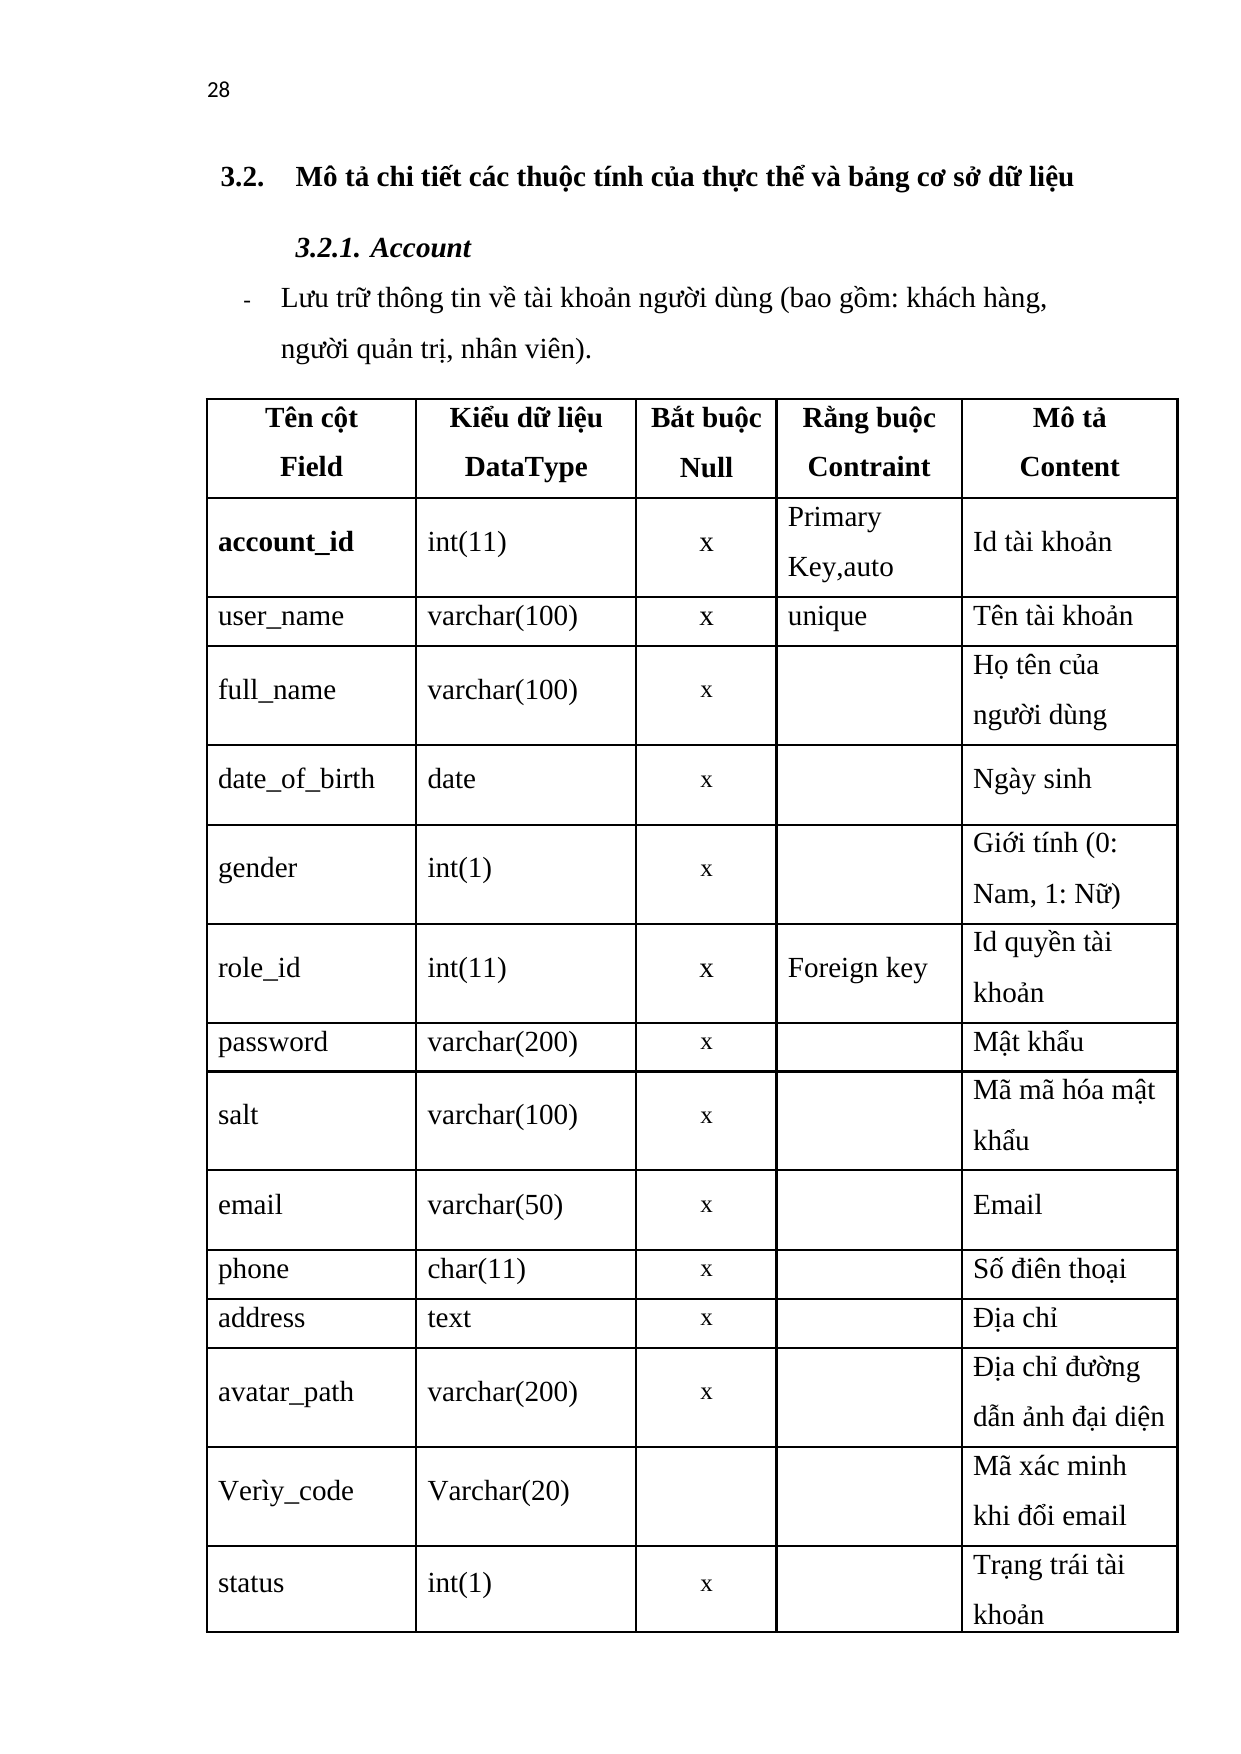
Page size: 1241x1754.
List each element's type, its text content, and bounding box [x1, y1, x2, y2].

table_cell salt [208, 1073, 415, 1169]
table_cell [778, 1300, 961, 1347]
table_cell int(1) [417, 1547, 635, 1631]
table_cell Content [963, 447, 1176, 497]
table_cell x [637, 499, 775, 596]
table_cell status [208, 1547, 415, 1631]
table_cell [778, 1547, 961, 1631]
table_cell x [637, 1300, 775, 1347]
table_cell int(11) [417, 499, 635, 596]
table_cell x [637, 1171, 775, 1249]
table_cell Trạng trái tài khoản [963, 1547, 1176, 1631]
table_header Tên cột [208, 400, 415, 447]
table_cell x [637, 1024, 775, 1070]
table_cell Số điên thoại [963, 1251, 1176, 1298]
table_cell full_name [208, 647, 415, 744]
table_cell x [637, 925, 775, 1022]
table_cell char(11) [417, 1251, 635, 1298]
table_cell Verìy_code [208, 1448, 415, 1545]
table_cell DataType [417, 447, 635, 497]
table_cell phone [208, 1251, 415, 1298]
table_cell avatar_path [208, 1349, 415, 1446]
table_cell Địa chỉ đường dẫn ảnh đại diện [963, 1349, 1176, 1446]
table_cell x [637, 1073, 775, 1169]
table_cell [778, 1251, 961, 1298]
table_cell [778, 746, 961, 823]
table_cell address [208, 1300, 415, 1347]
table_cell Email [963, 1171, 1176, 1249]
table_cell int(1) [417, 826, 635, 922]
table_cell Giới tính (0: Nam, 1: Nữ) [963, 826, 1176, 922]
table_cell varchar(200) [417, 1349, 635, 1446]
table_cell x [637, 1251, 775, 1298]
table_header Mô tả [963, 400, 1176, 447]
table_cell Mật khẩu [963, 1024, 1176, 1070]
table_cell Primary Key,auto [778, 499, 961, 596]
table_cell text [417, 1300, 635, 1347]
table_cell email [208, 1171, 415, 1249]
table_cell x [637, 826, 775, 922]
table_cell Foreign key [778, 925, 961, 1022]
table_cell varchar(100) [417, 598, 635, 645]
table_cell x [637, 1547, 775, 1631]
table_cell password [208, 1024, 415, 1070]
table_cell [778, 1171, 961, 1249]
table_cell [778, 1024, 961, 1070]
table_cell varchar(50) [417, 1171, 635, 1249]
table_cell [778, 826, 961, 922]
table_cell [778, 1448, 961, 1545]
table_cell date_of_birth [208, 746, 415, 823]
table_cell int(11) [417, 925, 635, 1022]
table_cell varchar(200) [417, 1024, 635, 1070]
table_cell Tên tài khoản [963, 598, 1176, 645]
table_cell date [417, 746, 635, 823]
table_cell varchar(100) [417, 647, 635, 744]
table_header Kiểu dữ liệu [417, 400, 635, 447]
table_cell Id tài khoản [963, 499, 1176, 596]
table_cell gender [208, 826, 415, 922]
table_cell x [637, 1349, 775, 1446]
list Lưu trữ thông tin về tài khoản người dùng (bao gồm: khách hàng, người quản trị, nhân viên). [243, 281, 1122, 364]
table_cell Field [208, 447, 415, 497]
table_cell x [637, 746, 775, 823]
table_cell [778, 647, 961, 744]
subtitle Mô tả chi tiết các thuộc tính của thực thể và bảng cơ sở dữ liệu [220, 159, 1122, 193]
table_header Rằng buộc [778, 400, 961, 447]
table_cell Mã mã hóa mật khẩu [963, 1073, 1176, 1169]
table_cell Địa chỉ [963, 1300, 1176, 1347]
table_cell Ngày sinh [963, 746, 1176, 823]
table_cell Họ tên của người dùng [963, 647, 1176, 744]
table_cell [637, 1448, 775, 1545]
table_cell Id quyền tài khoản [963, 925, 1176, 1022]
table_cell account_id [208, 499, 415, 596]
table_cell unique [778, 598, 961, 645]
table_cell x [637, 647, 775, 744]
table_cell role_id [208, 925, 415, 1022]
table_cell [778, 1073, 961, 1169]
table_cell Varchar(20) [417, 1448, 635, 1545]
table_cell varchar(100) [417, 1073, 635, 1169]
table_cell [778, 1349, 961, 1446]
subtitle Account [295, 230, 1122, 264]
table_cell x [637, 598, 775, 645]
table_cell Contraint [778, 447, 961, 497]
table_cell user_name [208, 598, 415, 645]
table_header Bắt buộc Null [637, 400, 775, 497]
table_cell Mã xác minh khi đổi email [963, 1448, 1176, 1545]
